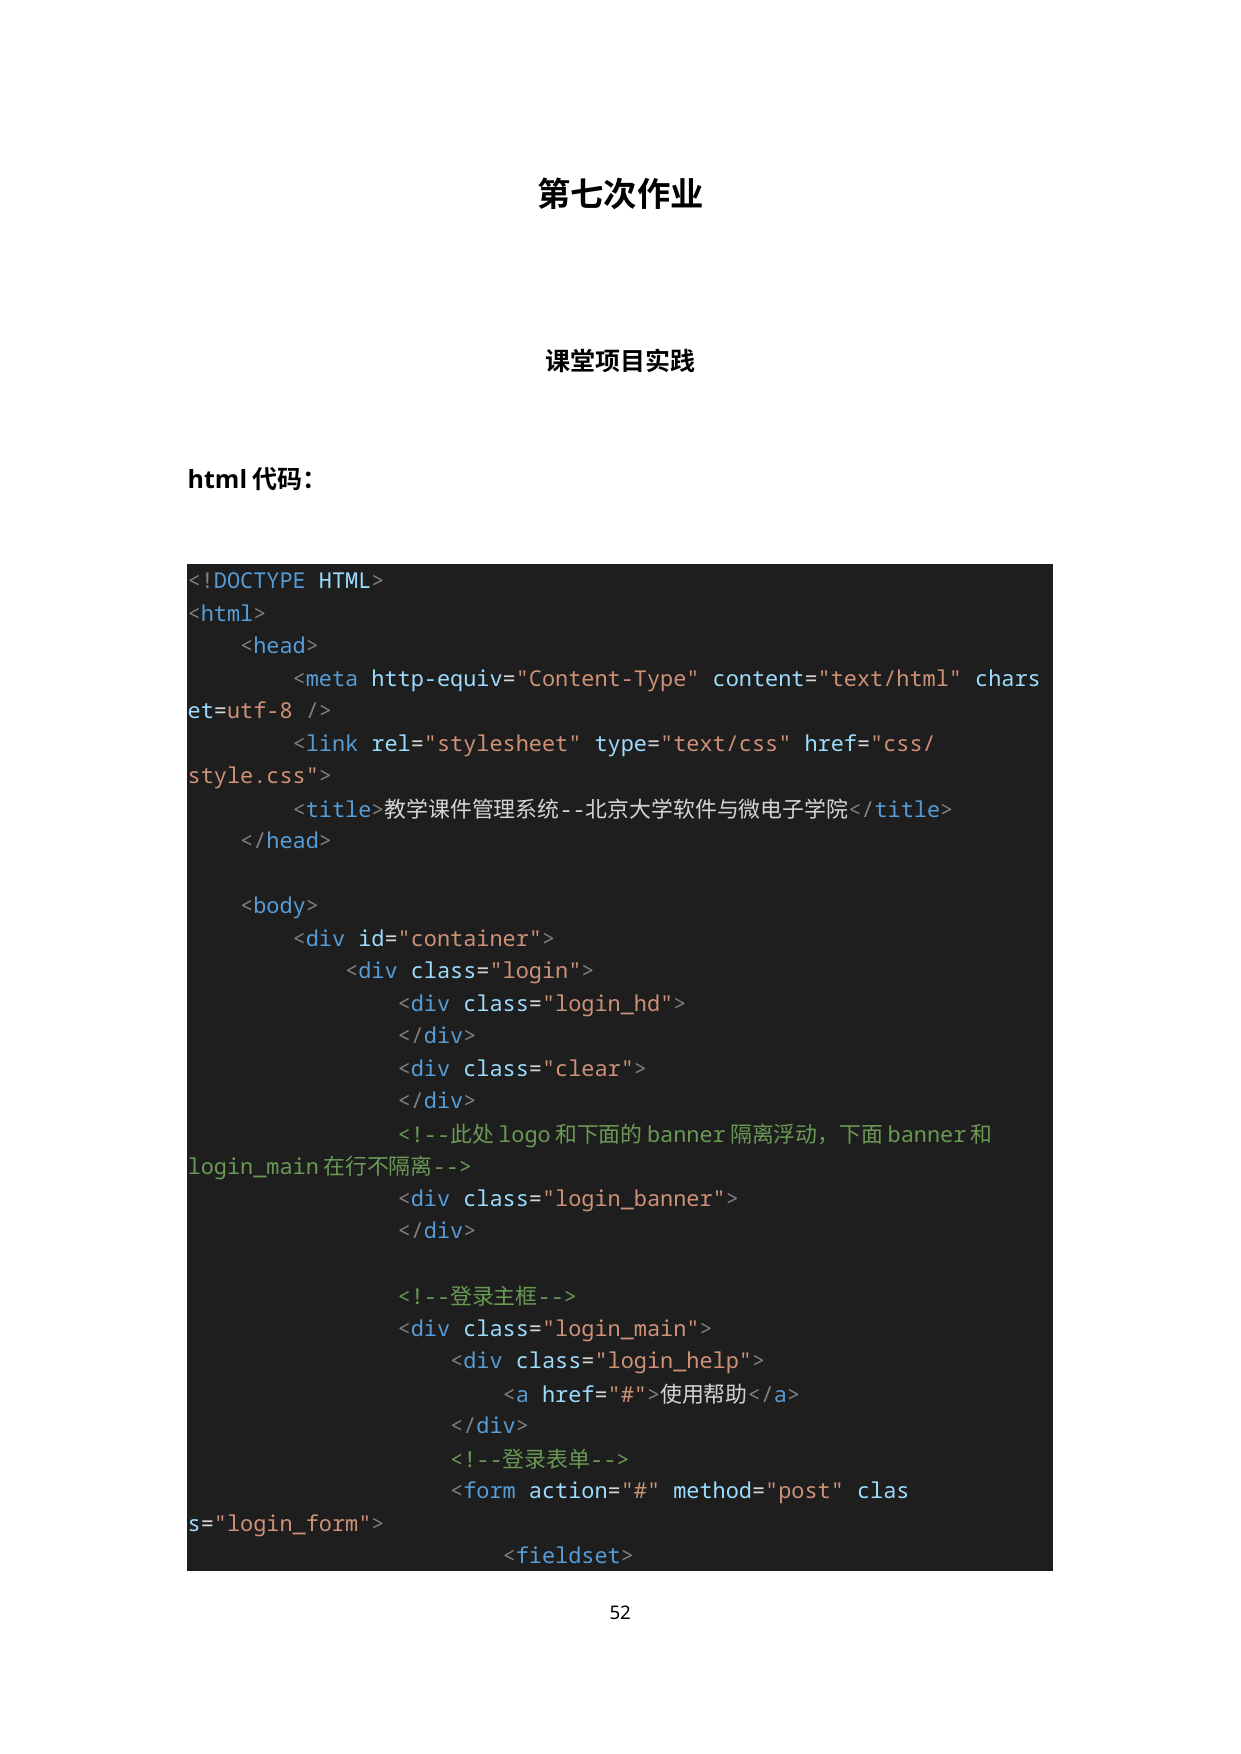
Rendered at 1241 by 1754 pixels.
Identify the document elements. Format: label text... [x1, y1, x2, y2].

text <!DOCTYPE HTML> [187, 564, 1053, 596]
text <link rel="stylesheet" type="text/css" href="css/style.css"> [187, 726, 1053, 791]
text <a href="#">使用帮助</a> [187, 1376, 1053, 1409]
text <div class="login_hd"> [187, 986, 1053, 1019]
text <title>教学课件管理系统--北京大学软件与微电子学院</title> [187, 791, 1053, 824]
text <form action="#" method="post" class="login_form"> [187, 1474, 1053, 1539]
text </div> [187, 1084, 1053, 1116]
text <body> [187, 889, 1053, 921]
text </div> [187, 1019, 1053, 1051]
text <div class="login_main"> [187, 1311, 1053, 1344]
text </div> [187, 1214, 1053, 1246]
subtitle 课堂项目实践 [187, 327, 1053, 392]
text <meta http-equiv="Content-Type" content="text/html" charset=utf-8 /> [187, 661, 1053, 726]
text <!--登录主框--> [187, 1279, 1053, 1311]
subtitle 第七次作业 [187, 160, 1053, 225]
text <div id="container"> [187, 921, 1053, 954]
text <div class="login_banner"> [187, 1181, 1053, 1214]
text <!--登录表单--> [187, 1441, 1053, 1474]
text <div class="login_help"> [187, 1344, 1053, 1376]
text <fieldset> [187, 1539, 1053, 1571]
text <div class="clear"> [187, 1051, 1053, 1084]
text <html> [187, 596, 1053, 629]
text <head> [187, 629, 1053, 661]
text <div class="login"> [187, 954, 1053, 986]
text <!--此处logo和下面的banner隔离浮动，下面banner和login_main在行不隔离--> [187, 1116, 1053, 1181]
subtitle html代码： [187, 445, 1053, 510]
text </head> [187, 824, 1053, 856]
text </div> [187, 1409, 1053, 1441]
